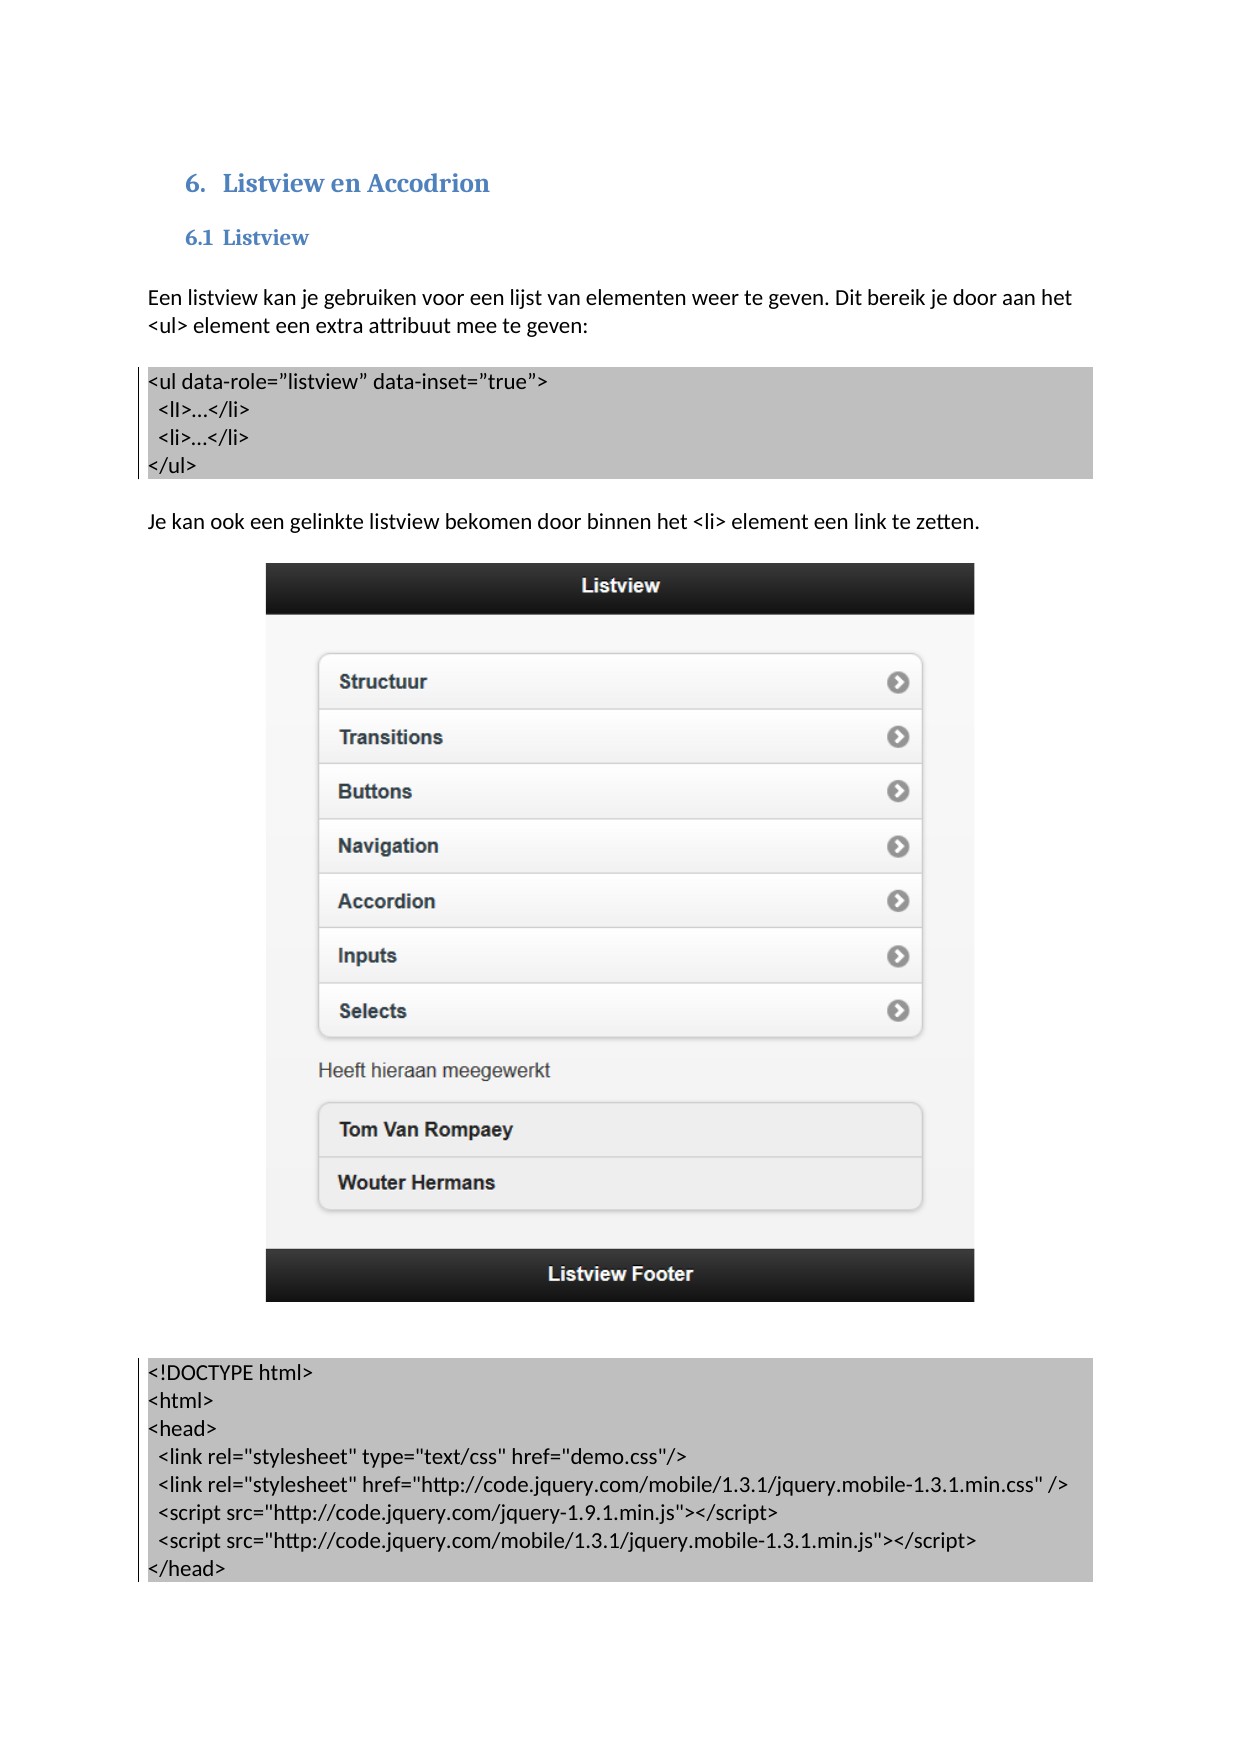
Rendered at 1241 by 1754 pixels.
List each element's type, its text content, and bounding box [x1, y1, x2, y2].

text <link rel="stylesheet" href="http://code.jquery.com/mobile/1.3.1/jquery.mobile-1.3.1.min.css" /> [148, 1470, 1093, 1498]
text <head> [148, 1414, 1093, 1442]
text <script src="http://code.jquery.com/jquery-1.9.1.min.js"></script> [148, 1498, 1093, 1526]
subtitle Listview en Accodrion [185, 168, 1093, 199]
subtitle Listview [185, 225, 1093, 251]
text Je kan ook een gelinkte listview bekomen door binnen het <li> element een link te zetten. [148, 507, 1093, 535]
text <!DOCTYPE html> [148, 1358, 1093, 1386]
text </ul> [148, 451, 1093, 479]
text </head> [148, 1554, 1093, 1582]
text <link rel="stylesheet" type="text/css" href="demo.css"/> [148, 1442, 1093, 1470]
text <ul data-role=”listview” data-inset=”true”> [148, 367, 1093, 395]
text <html> [148, 1386, 1093, 1414]
text <li>…</li> [148, 423, 1093, 451]
text Een listview kan je gebruiken voor een lijst van elementen weer te geven. Dit bereik je door aan het <ul> element een extra attribuut mee te geven: [148, 283, 1093, 339]
picture [265, 563, 975, 1302]
text <script src="http://code.jquery.com/mobile/1.3.1/jquery.mobile-1.3.1.min.js"></script> [148, 1526, 1093, 1554]
text <lI>…</li> [148, 395, 1093, 423]
